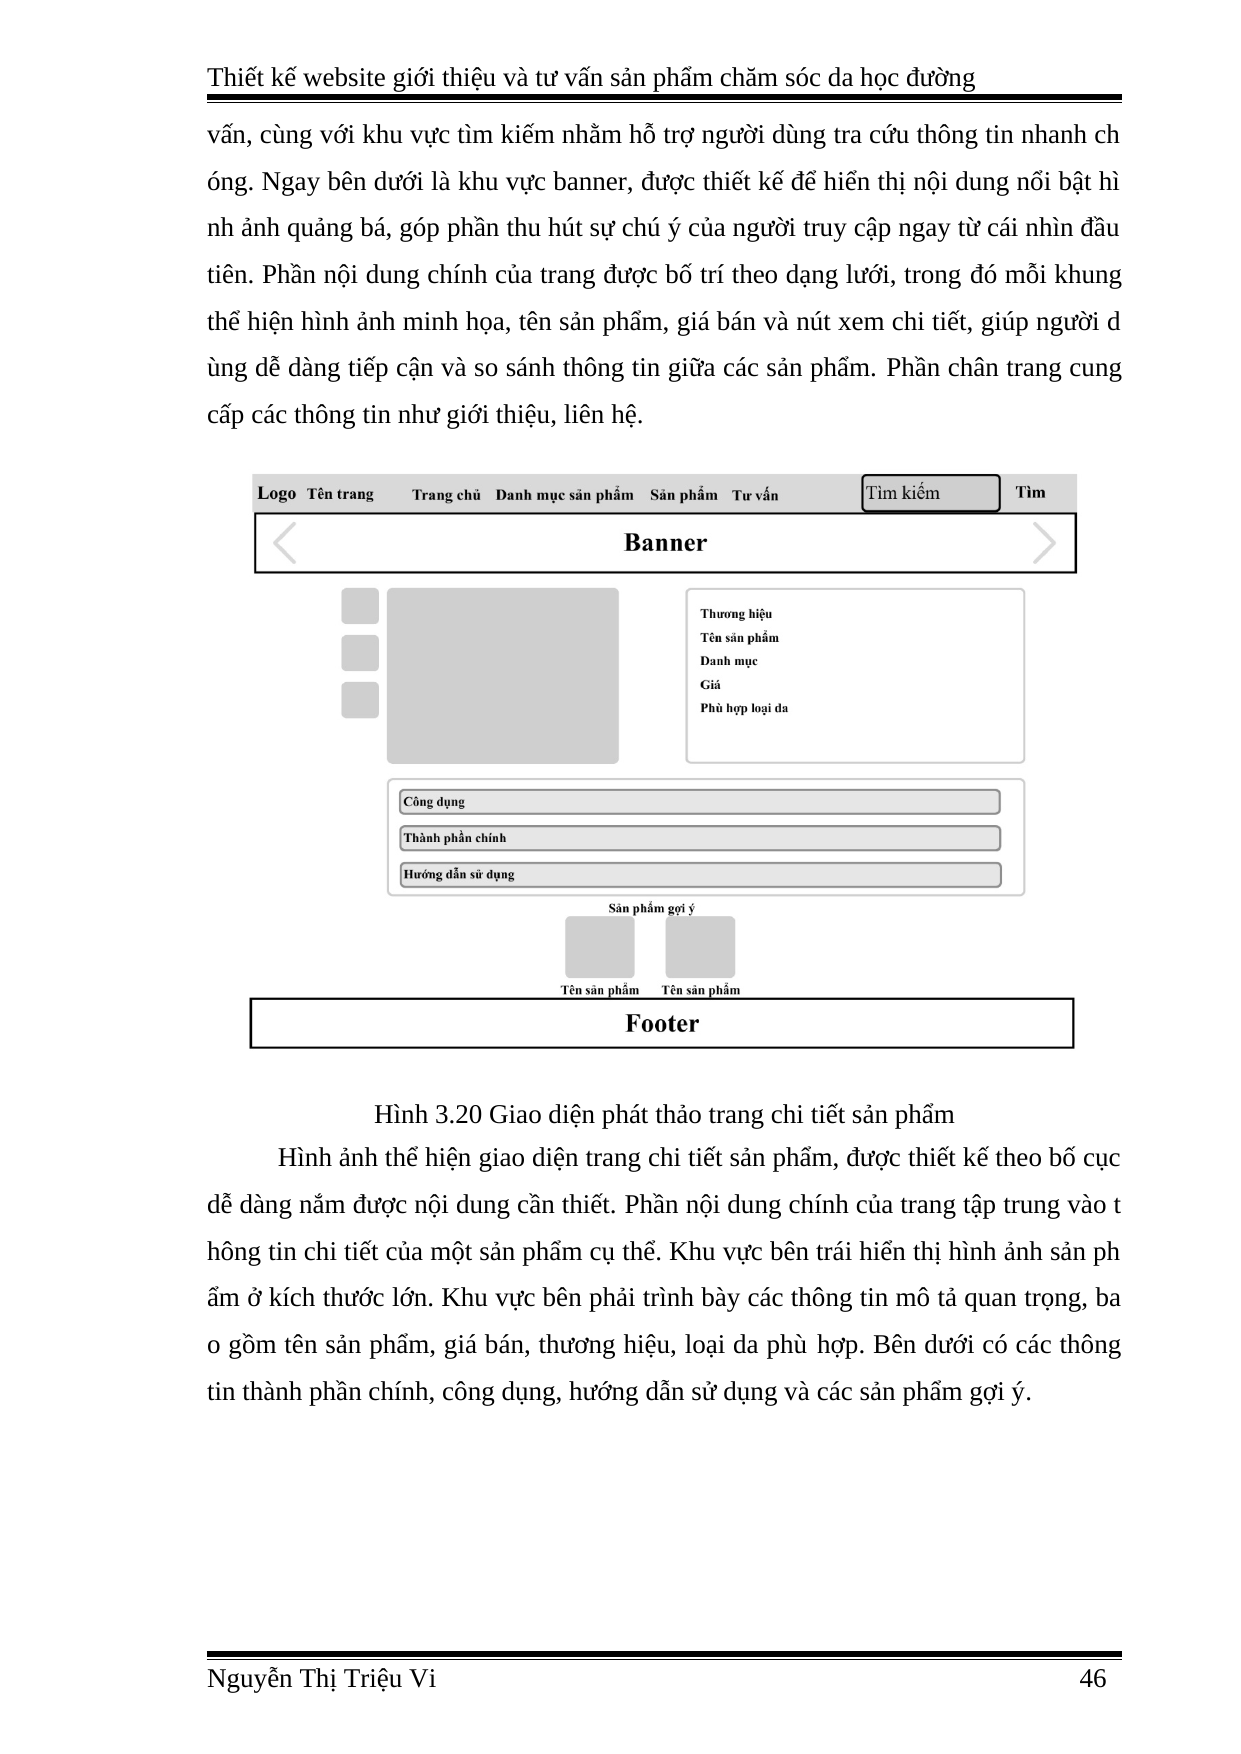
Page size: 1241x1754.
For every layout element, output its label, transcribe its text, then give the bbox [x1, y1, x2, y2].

picture [218, 457, 1111, 1070]
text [207, 118, 1122, 429]
text Hình ảnh thể hiện giao diện trang chi tiết sản phẩm, được thiết kế theo bố cục dễ dàng nắm được nội dung cần thiết. Phần nội dung chính của trang tập trung vào thông tin chi tiết của một sản phẩm cụ thể. Khu vực bên trái hiển thị hình ảnh sản phẩm ở kích thước lớn. Khu vực bên phải trình bày các thông tin mô tả quan trọng, bao gồm tên sản phẩm, giá bán, thương hiệu, loại da phù hợp. Bên dưới có các thông tin thành phần chính, công dụng, hướng dẫn sử dụng và các sản phẩm gợi ý. [207, 1141, 1122, 1406]
